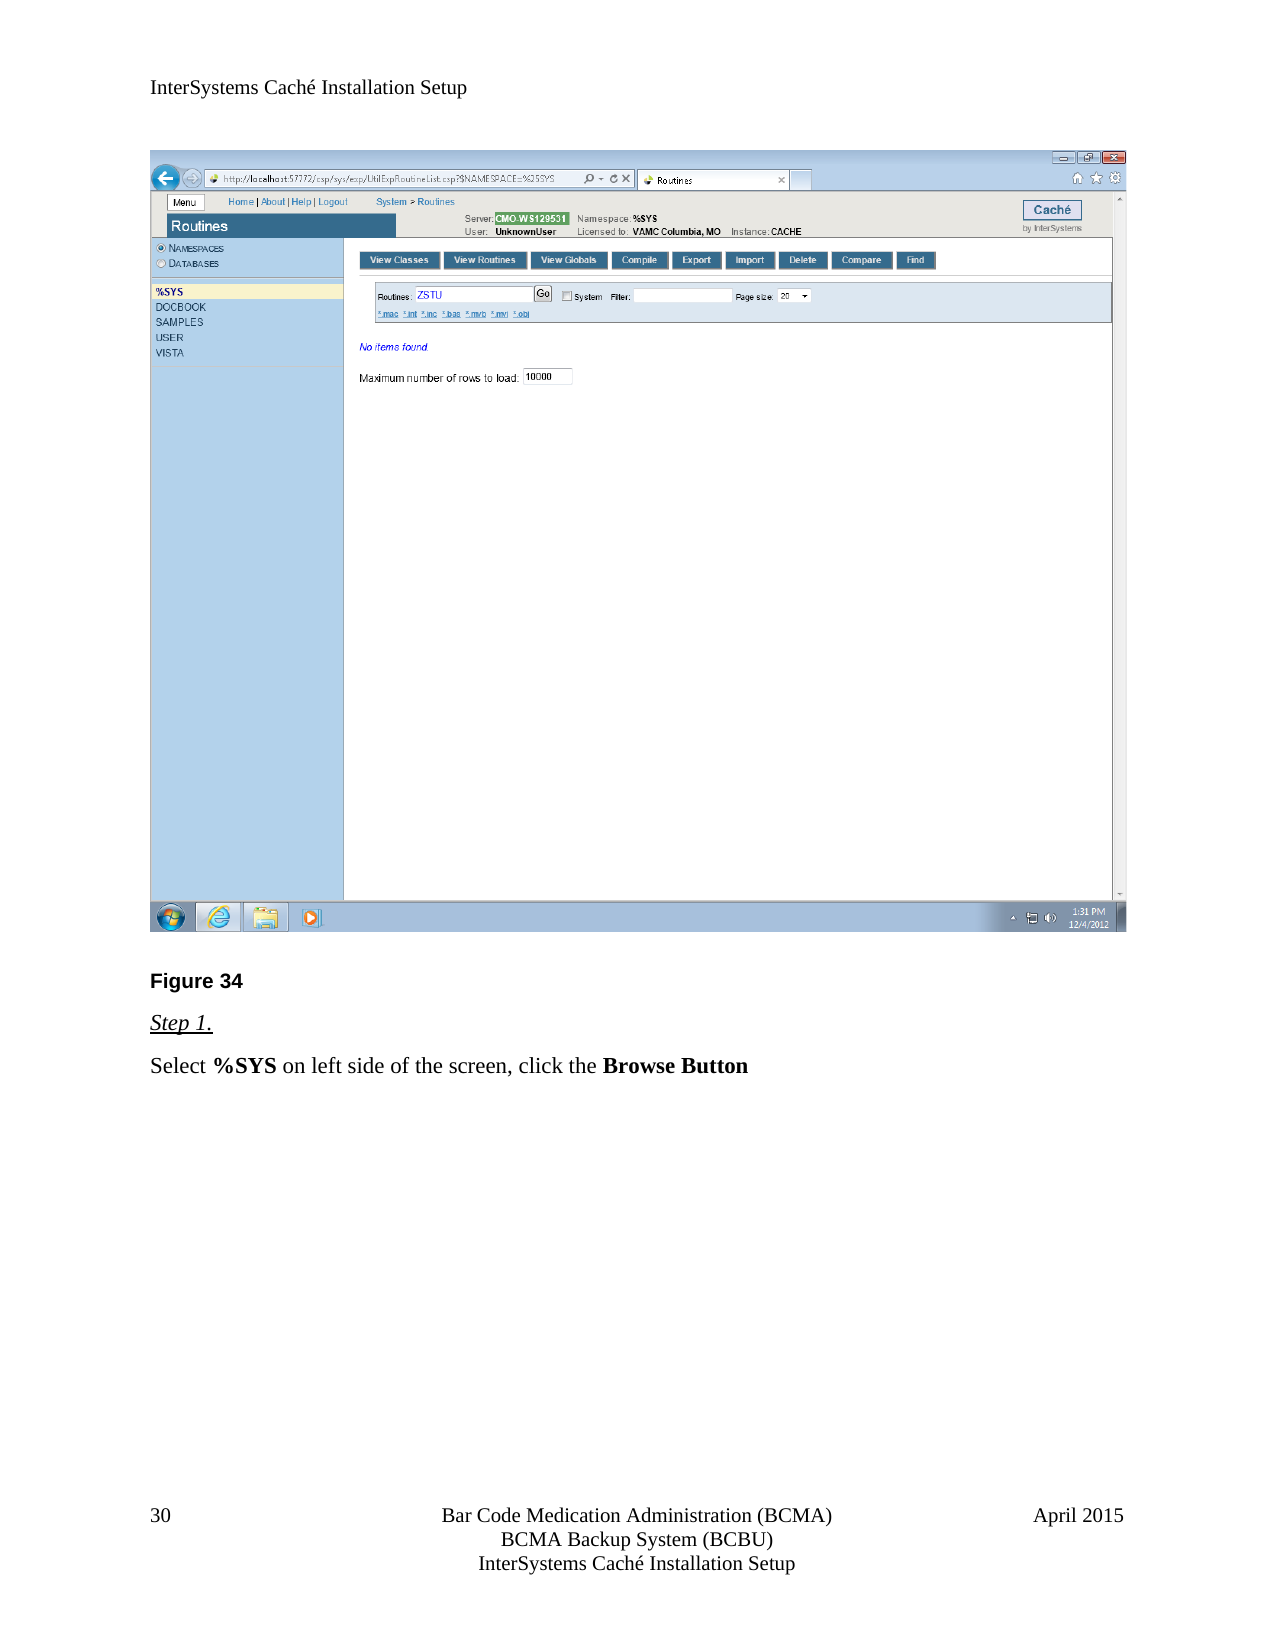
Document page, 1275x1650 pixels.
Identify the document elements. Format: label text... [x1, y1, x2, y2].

text Step 1. [150, 1009, 1125, 1036]
text Figure 34 [150, 969, 1125, 993]
text Select %SYS on left side of the screen, click the Browse Button [150, 1052, 1125, 1079]
picture [150, 150, 1127, 932]
